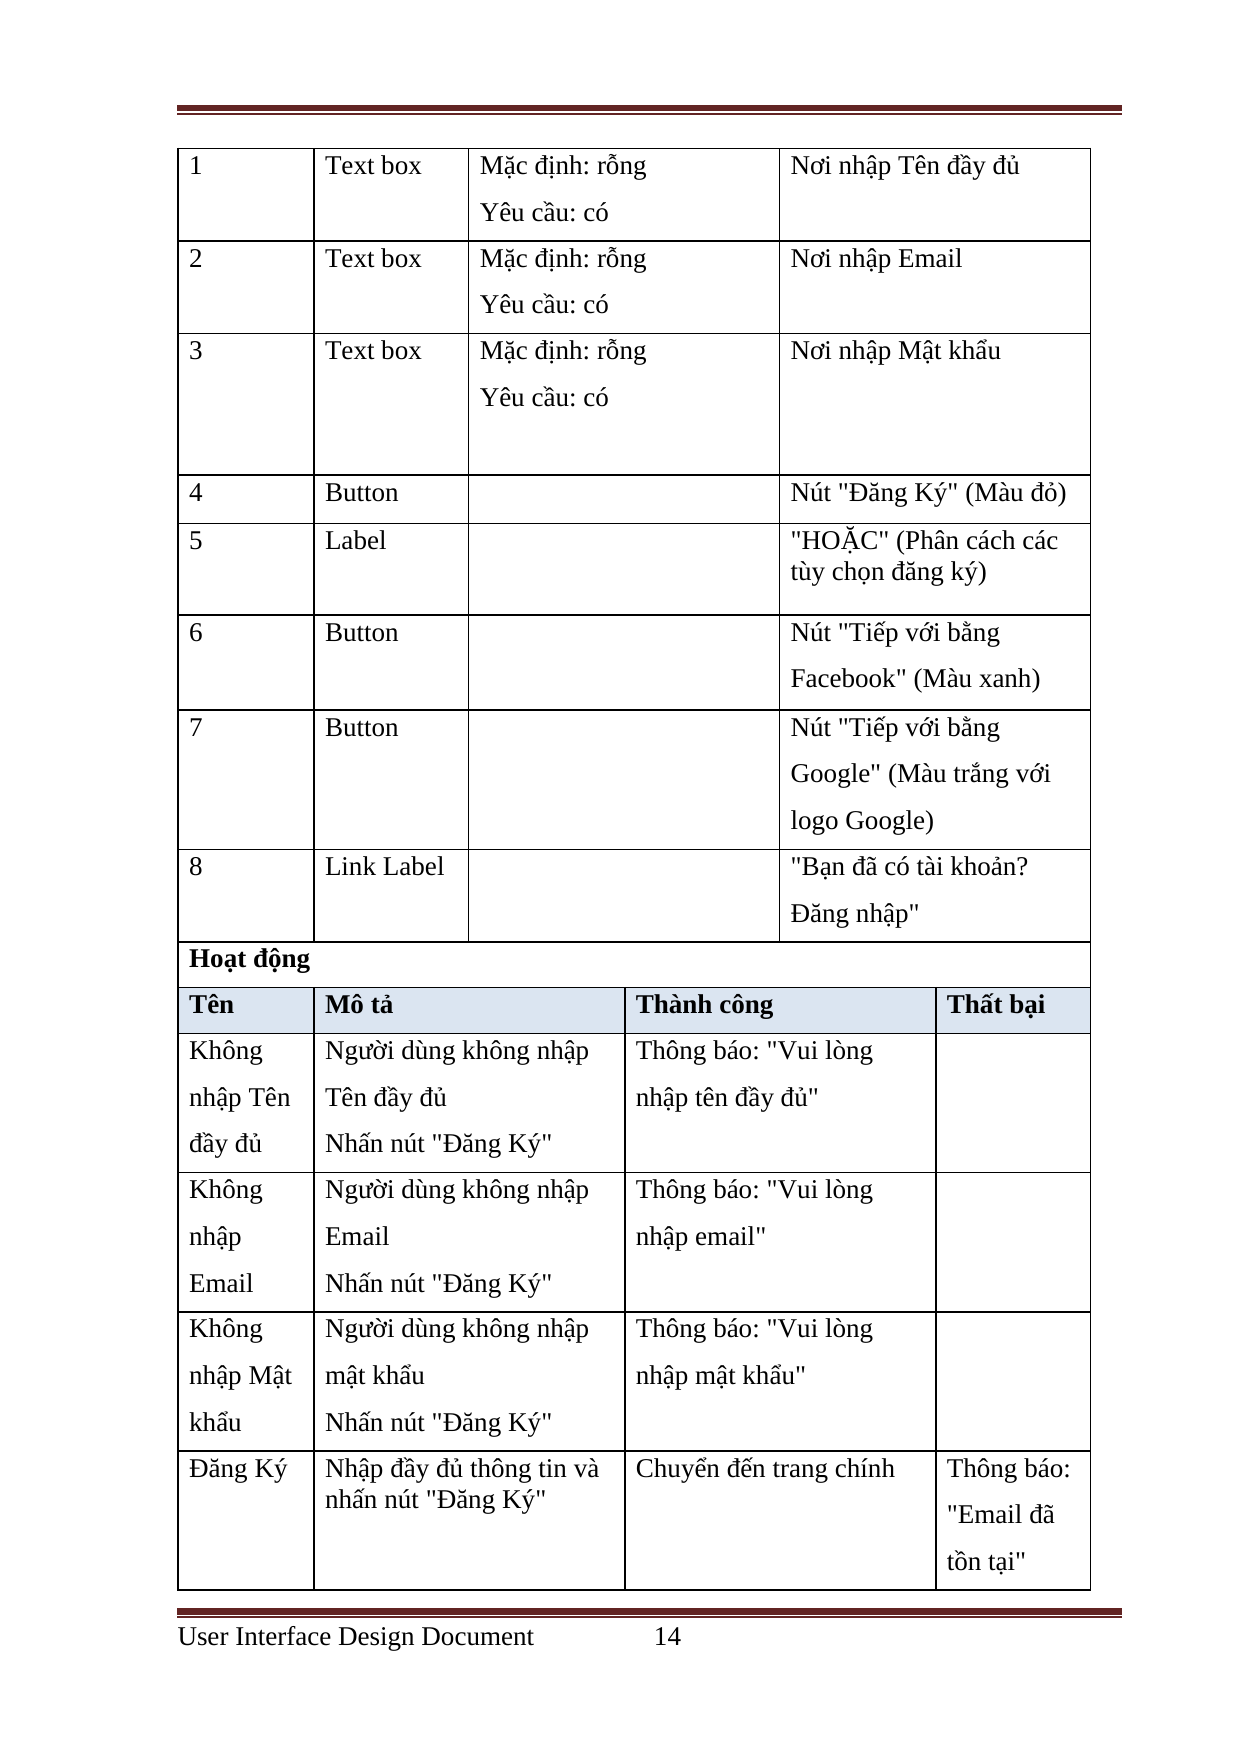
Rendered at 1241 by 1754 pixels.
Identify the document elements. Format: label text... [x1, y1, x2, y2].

table_cell 4 [179, 476, 313, 522]
table_cell Không nhập Email [179, 1173, 313, 1311]
table_cell Nơi nhập Tên đầy đủ [780, 149, 1090, 240]
table_cell Nút "Tiếp với bằng Google" (Màu trắng với logo Google) [780, 711, 1090, 848]
table_cell Mặc định: rỗng Yêu cầu: có [469, 149, 779, 240]
table_cell Thông báo: "Email đã tồn tại" [937, 1452, 1090, 1589]
table_cell 1 [179, 149, 313, 240]
table_cell Text box [315, 334, 468, 474]
table_cell Đăng Ký [179, 1452, 313, 1589]
table_cell [937, 1173, 1090, 1311]
table_cell Text box [315, 149, 468, 240]
table_cell [469, 476, 779, 522]
table_cell 8 [179, 850, 313, 941]
table_cell Nơi nhập Mật khẩu [780, 334, 1090, 474]
table_cell Button [315, 476, 468, 522]
table_cell [469, 524, 779, 614]
table_cell Thông báo: "Vui lòng nhập tên đầy đủ" [626, 1034, 935, 1172]
table_cell 6 [179, 616, 313, 709]
table_cell Nơi nhập Email [780, 242, 1090, 333]
table_cell Không nhập Tên đầy đủ [179, 1034, 313, 1172]
table_cell [469, 616, 779, 709]
table_cell Chuyển đến trang chính [626, 1452, 935, 1589]
table_cell Thông báo: "Vui lòng nhập email" [626, 1173, 935, 1311]
table_cell 3 [179, 334, 313, 474]
table_cell Button [315, 711, 468, 848]
table_cell Mặc định: rỗng Yêu cầu: có [469, 334, 779, 474]
table_cell [469, 850, 779, 941]
table_cell Tên [179, 988, 313, 1033]
table_cell 2 [179, 242, 313, 333]
table_cell Người dùng không nhập Email Nhấn nút "Đăng Ký" [315, 1173, 624, 1311]
table_cell 7 [179, 711, 313, 848]
table_cell Thất bại [937, 988, 1090, 1033]
table_cell [937, 1034, 1090, 1172]
table_cell Thành công [626, 988, 935, 1033]
table_cell Label [315, 524, 468, 614]
table_cell Text box [315, 242, 468, 333]
table_cell Link Label [315, 850, 468, 941]
table_cell "Bạn đã có tài khoản? Đăng nhập" [780, 850, 1090, 941]
table_cell Người dùng không nhập mật khẩu Nhấn nút "Đăng Ký" [315, 1313, 624, 1450]
table_cell [937, 1313, 1090, 1450]
table_cell "HOẶC" (Phân cách các tùy chọn đăng ký) [780, 524, 1090, 614]
table_cell Người dùng không nhập Tên đầy đủ Nhấn nút "Đăng Ký" [315, 1034, 624, 1172]
table_cell [469, 711, 779, 848]
table_cell Hoạt động [179, 943, 1090, 987]
table_cell Nhập đầy đủ thông tin và nhấn nút "Đăng Ký" [315, 1452, 624, 1589]
table_cell Nút "Tiếp với bằng Facebook" (Màu xanh) [780, 616, 1090, 709]
table_cell Nút "Đăng Ký" (Màu đỏ) [780, 476, 1090, 522]
table_cell Button [315, 616, 468, 709]
table_cell Không nhập Mật khẩu [179, 1313, 313, 1450]
table_cell Mô tả [315, 988, 624, 1033]
table_cell Thông báo: "Vui lòng nhập mật khẩu" [626, 1313, 935, 1450]
table_cell 5 [179, 524, 313, 614]
table_cell Mặc định: rỗng Yêu cầu: có [469, 242, 779, 333]
